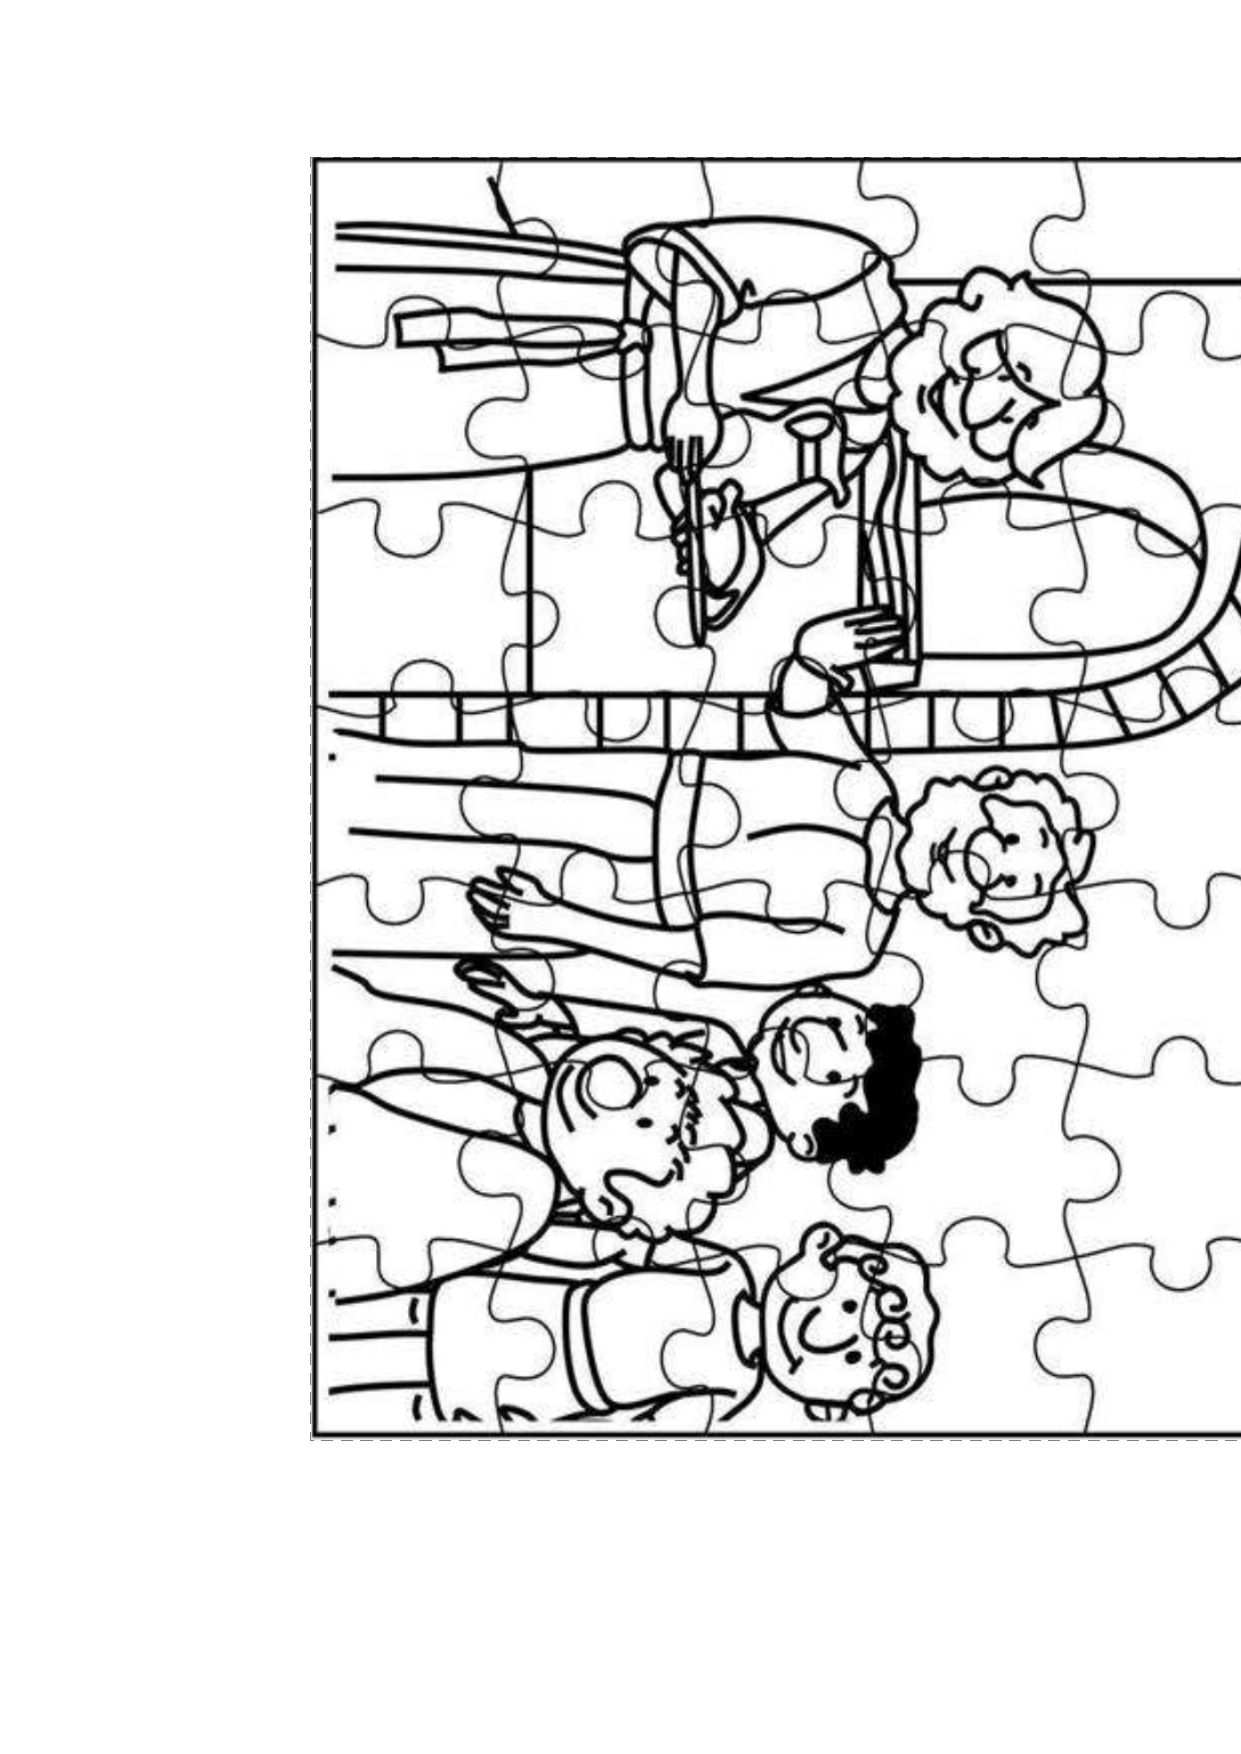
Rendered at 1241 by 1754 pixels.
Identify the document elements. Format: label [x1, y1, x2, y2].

picture [312, 157, 1241, 1439]
